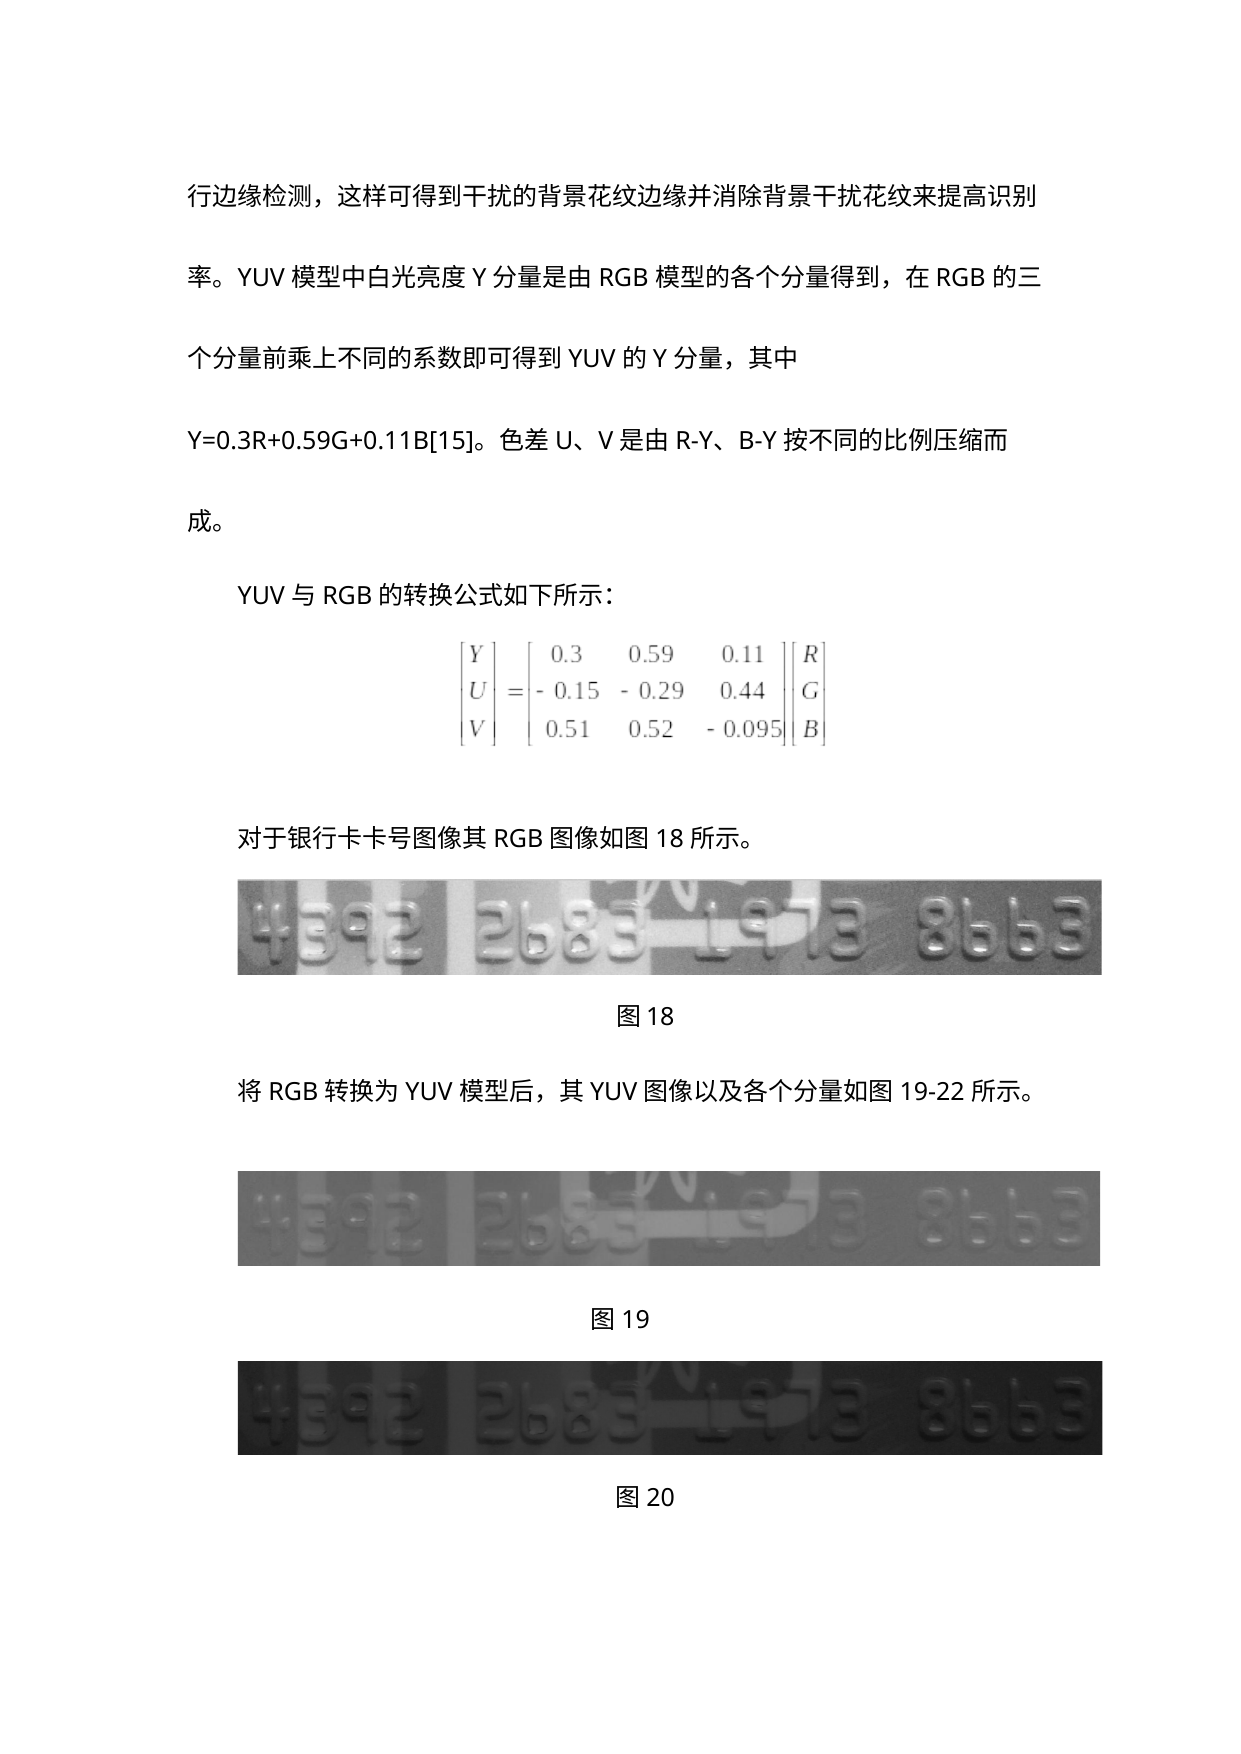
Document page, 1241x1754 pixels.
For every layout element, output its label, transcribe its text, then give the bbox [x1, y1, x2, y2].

text 对于银行卡卡号图像其 RGB 图像如图 18 所示。 [187, 804, 1053, 869]
text 图 20 [187, 1463, 1053, 1528]
text YUV 与 RGB 的转换公式如下所示： [187, 561, 1053, 626]
text 图18 [187, 982, 1053, 1047]
picture [237, 1171, 1101, 1266]
text 将 RGB 转换为 YUV 模型后，其 YUV 图像以及各个分量如图 19-22 所示。 [187, 1057, 1053, 1122]
picture [237, 879, 1102, 975]
picture [237, 1361, 1103, 1455]
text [187, 162, 1053, 552]
